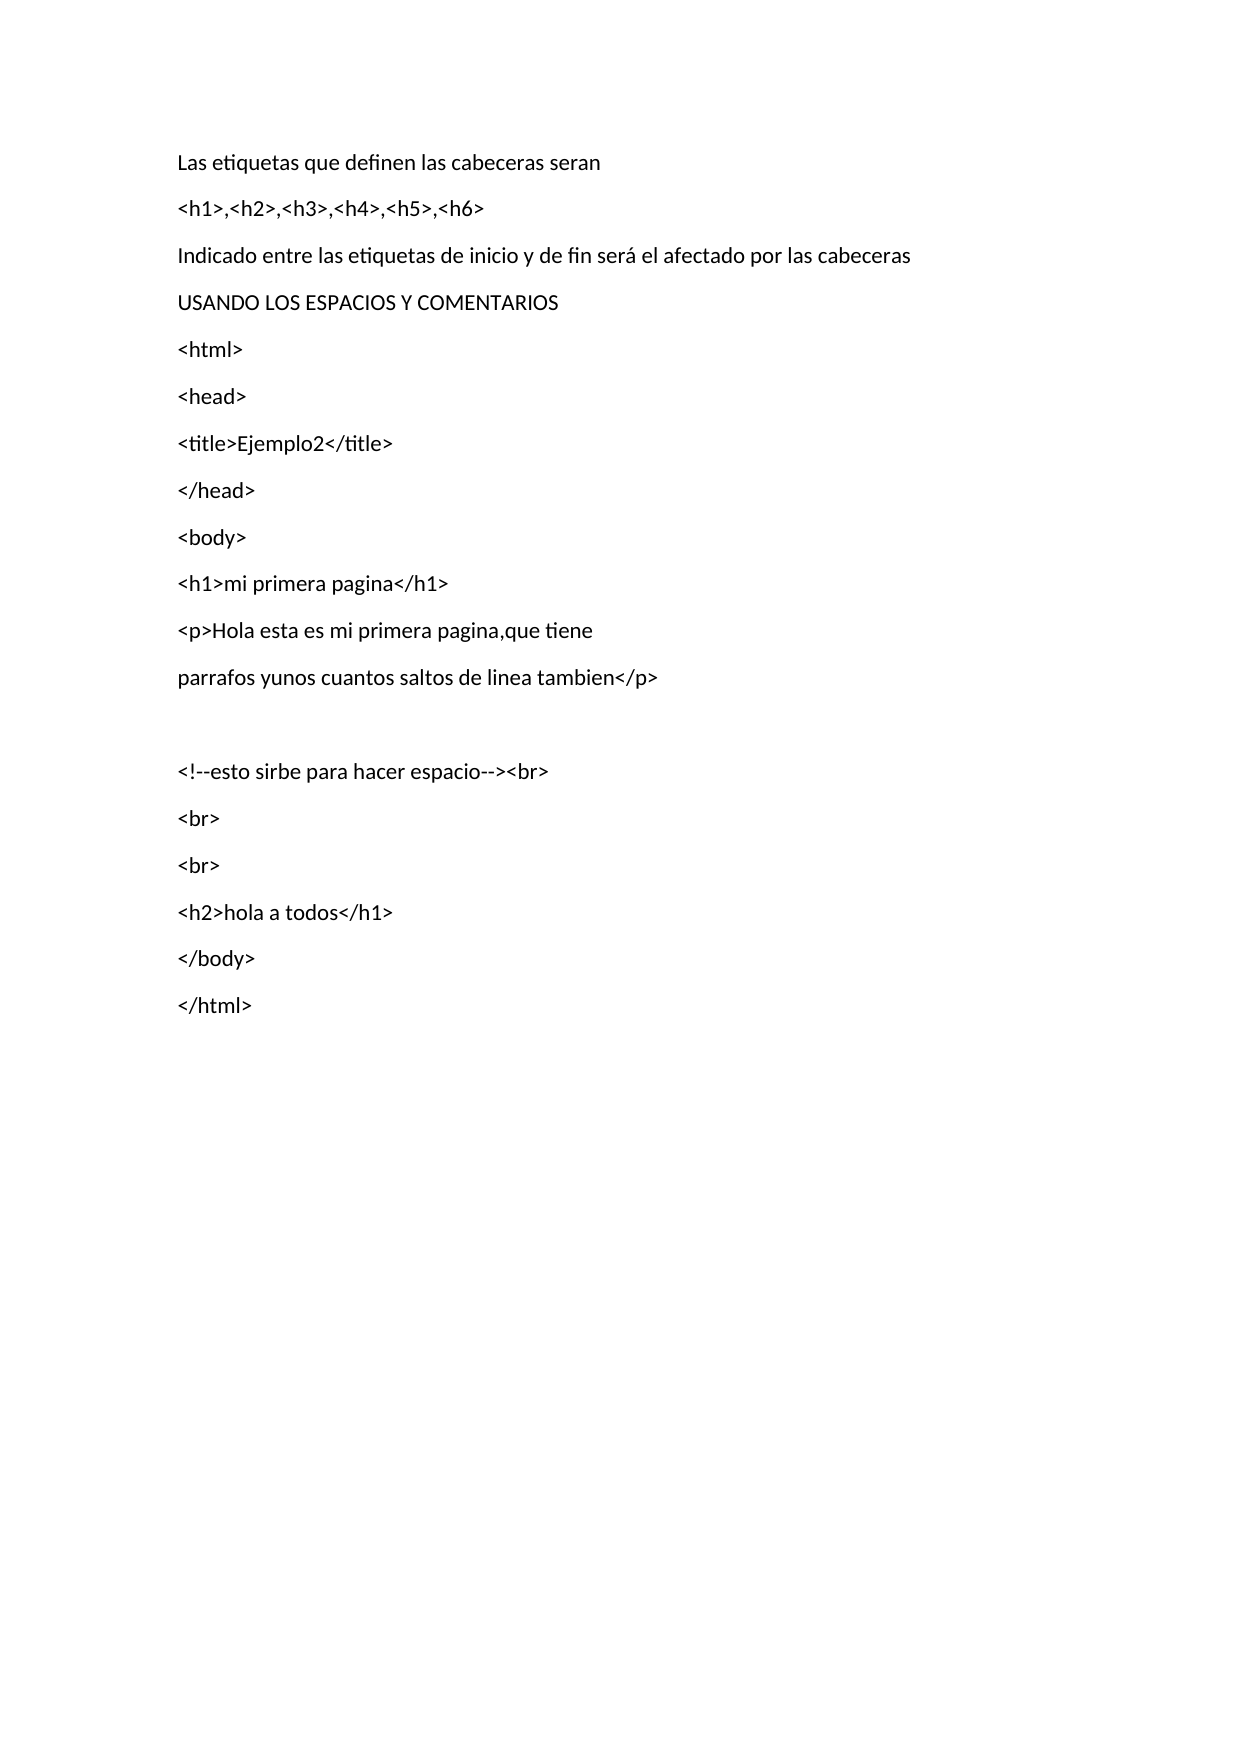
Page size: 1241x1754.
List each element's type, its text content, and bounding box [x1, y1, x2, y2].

text <p>Hola esta es mi primera pagina,que tiene [177, 616, 1063, 644]
text <h1>mi primera pagina</h1> [177, 569, 1063, 597]
text </head> [177, 476, 1063, 504]
text </body> [177, 944, 1063, 972]
text <!--esto sirbe para hacer espacio--><br> [177, 757, 1063, 785]
text <body> [177, 523, 1063, 551]
text Indicado entre las etiquetas de inicio y de fin será el afectado por las cabeceras [177, 241, 1063, 269]
text <head> [177, 382, 1063, 410]
text USANDO LOS ESPACIOS Y COMENTARIOS [177, 288, 1063, 316]
text <html> [177, 335, 1063, 363]
text <title>Ejemplo2</title> [177, 429, 1063, 457]
text </html> [177, 991, 1063, 1019]
text parrafos yunos cuantos saltos de linea tambien</p> [177, 663, 1063, 691]
text <br> [177, 851, 1063, 879]
text <br> [177, 804, 1063, 832]
text <h2>hola a todos</h1> [177, 898, 1063, 926]
text Las etiquetas que definen las cabeceras seran [177, 148, 1063, 176]
text <h1>,<h2>,<h3>,<h4>,<h5>,<h6> [177, 194, 1063, 222]
